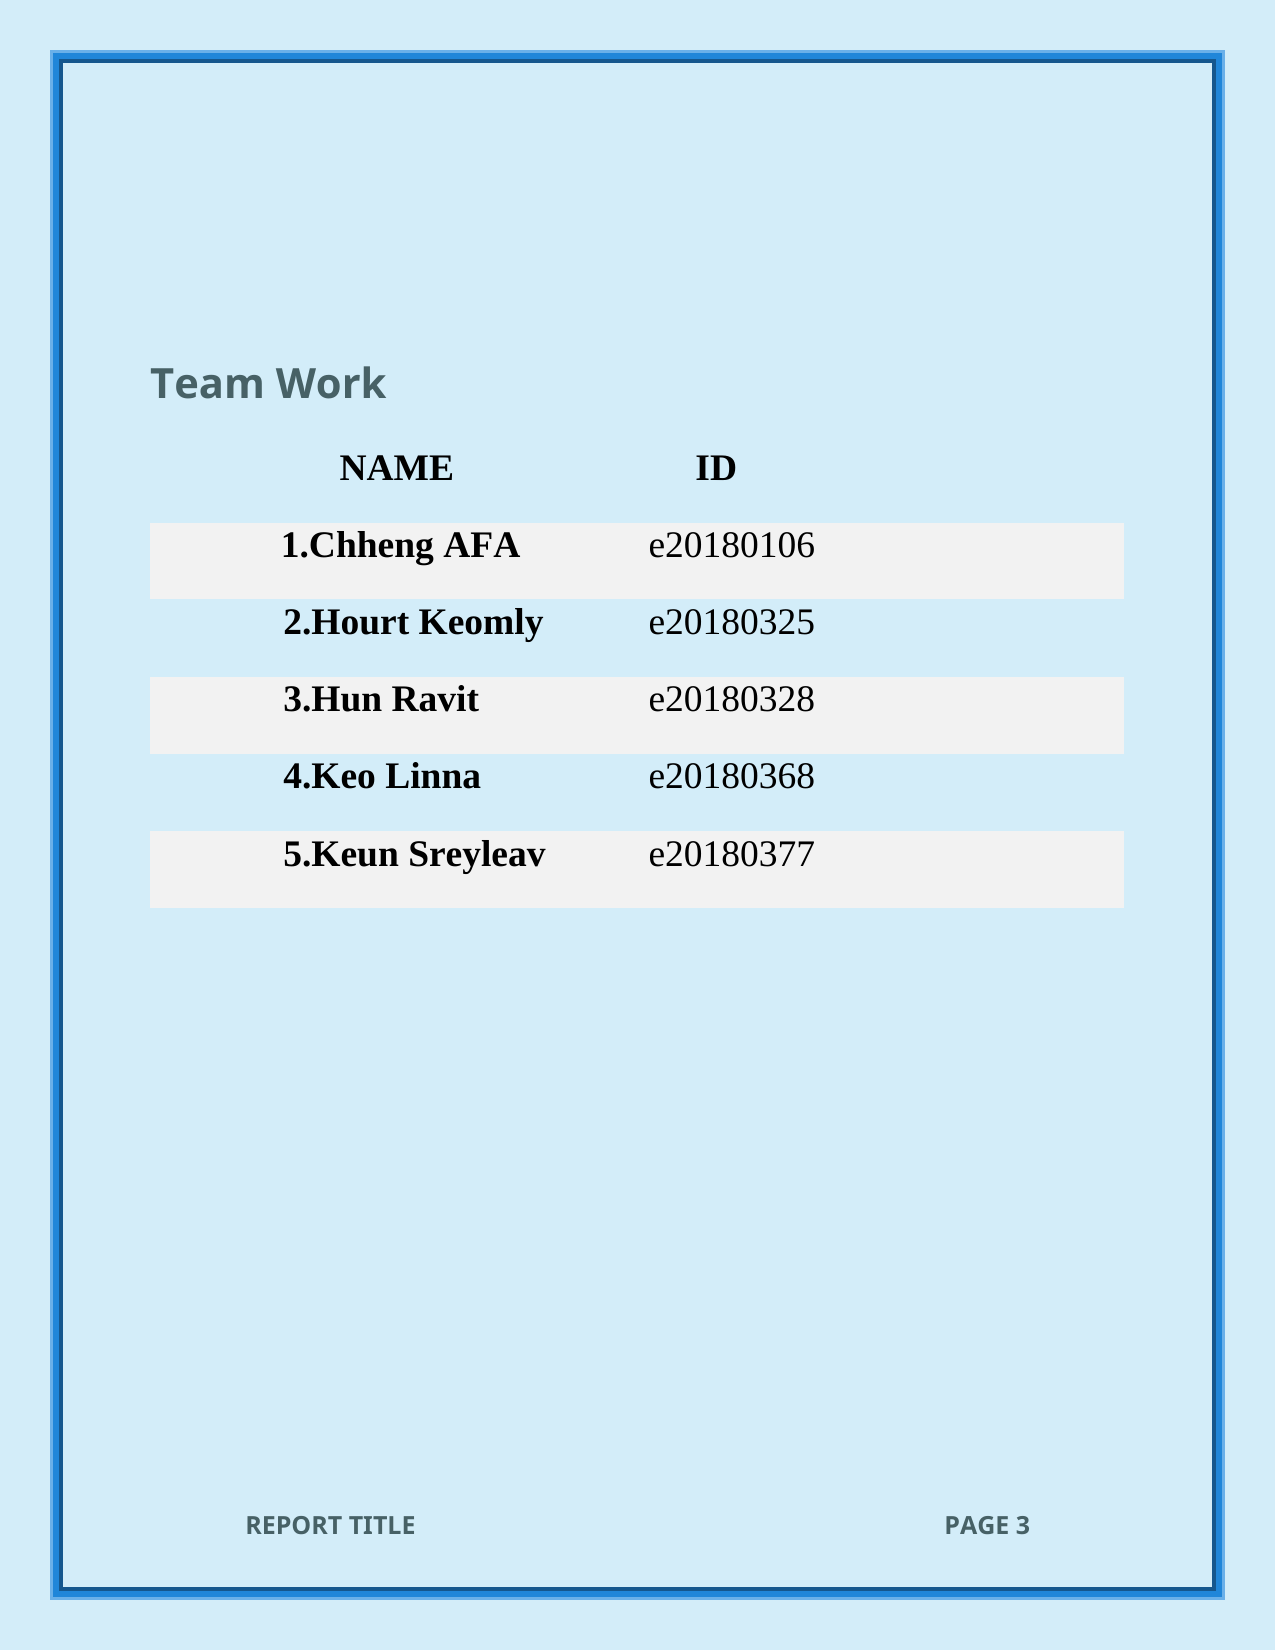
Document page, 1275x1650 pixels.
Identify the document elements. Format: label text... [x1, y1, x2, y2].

table_header NAME [150, 445, 637, 522]
table_cell e20180368 [637, 754, 1124, 831]
table_cell 1.Chheng AFA [150, 523, 637, 599]
table_cell 4.Keo Linna [150, 754, 637, 831]
table_cell e20180106 [637, 523, 1124, 599]
table_cell e20180328 [637, 677, 1124, 754]
table_cell e20180325 [637, 600, 1124, 677]
table_cell 5.Keun Sreyleav [150, 831, 637, 908]
table_header ID [637, 445, 1124, 522]
table_cell e20180377 [637, 831, 1124, 908]
subtitle Team Work [150, 354, 1125, 411]
table_cell 3.Hun Ravit [150, 677, 637, 754]
table_cell 2.Hourt Keomly [150, 600, 637, 677]
